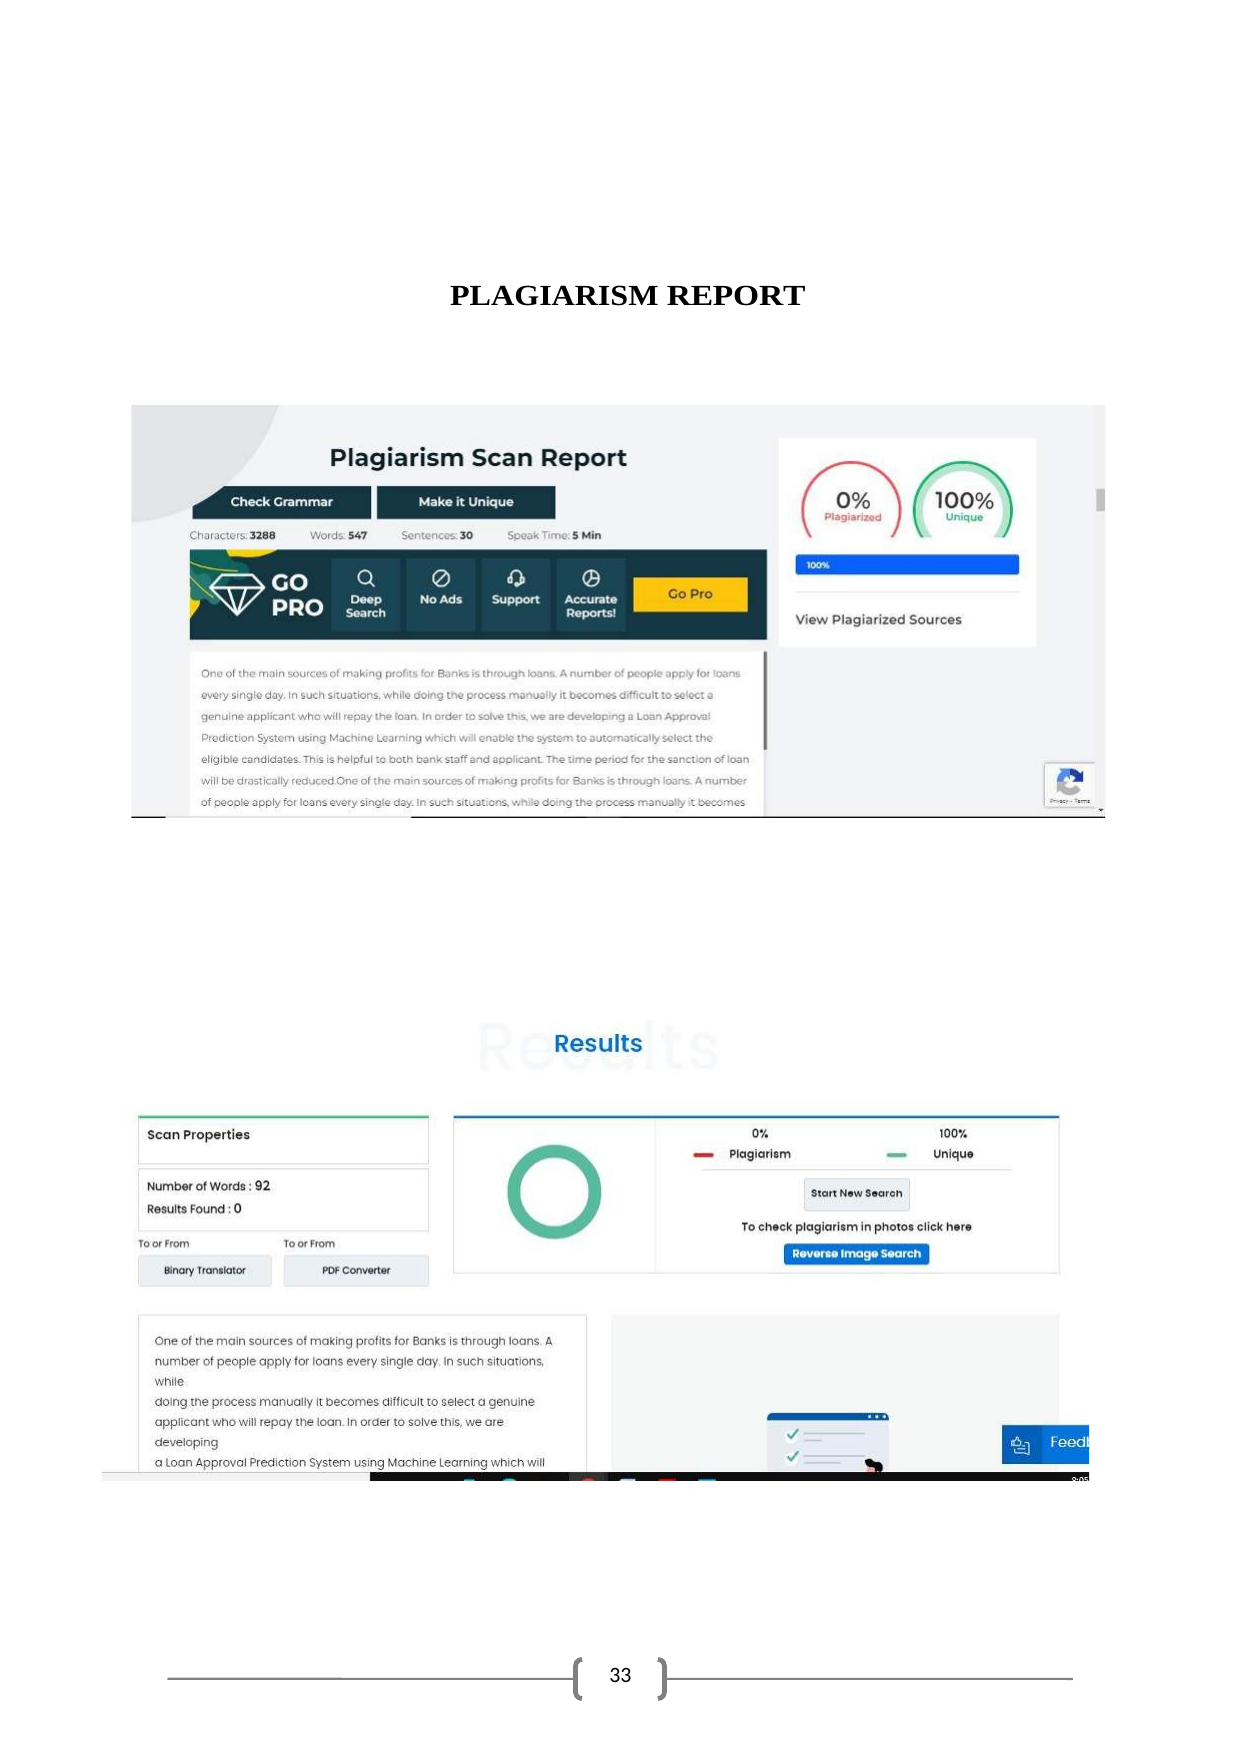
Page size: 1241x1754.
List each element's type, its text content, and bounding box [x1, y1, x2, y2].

picture [101, 1011, 1090, 1481]
text PLAGIARISM REPORT [150, 278, 1090, 311]
picture [131, 405, 1105, 818]
